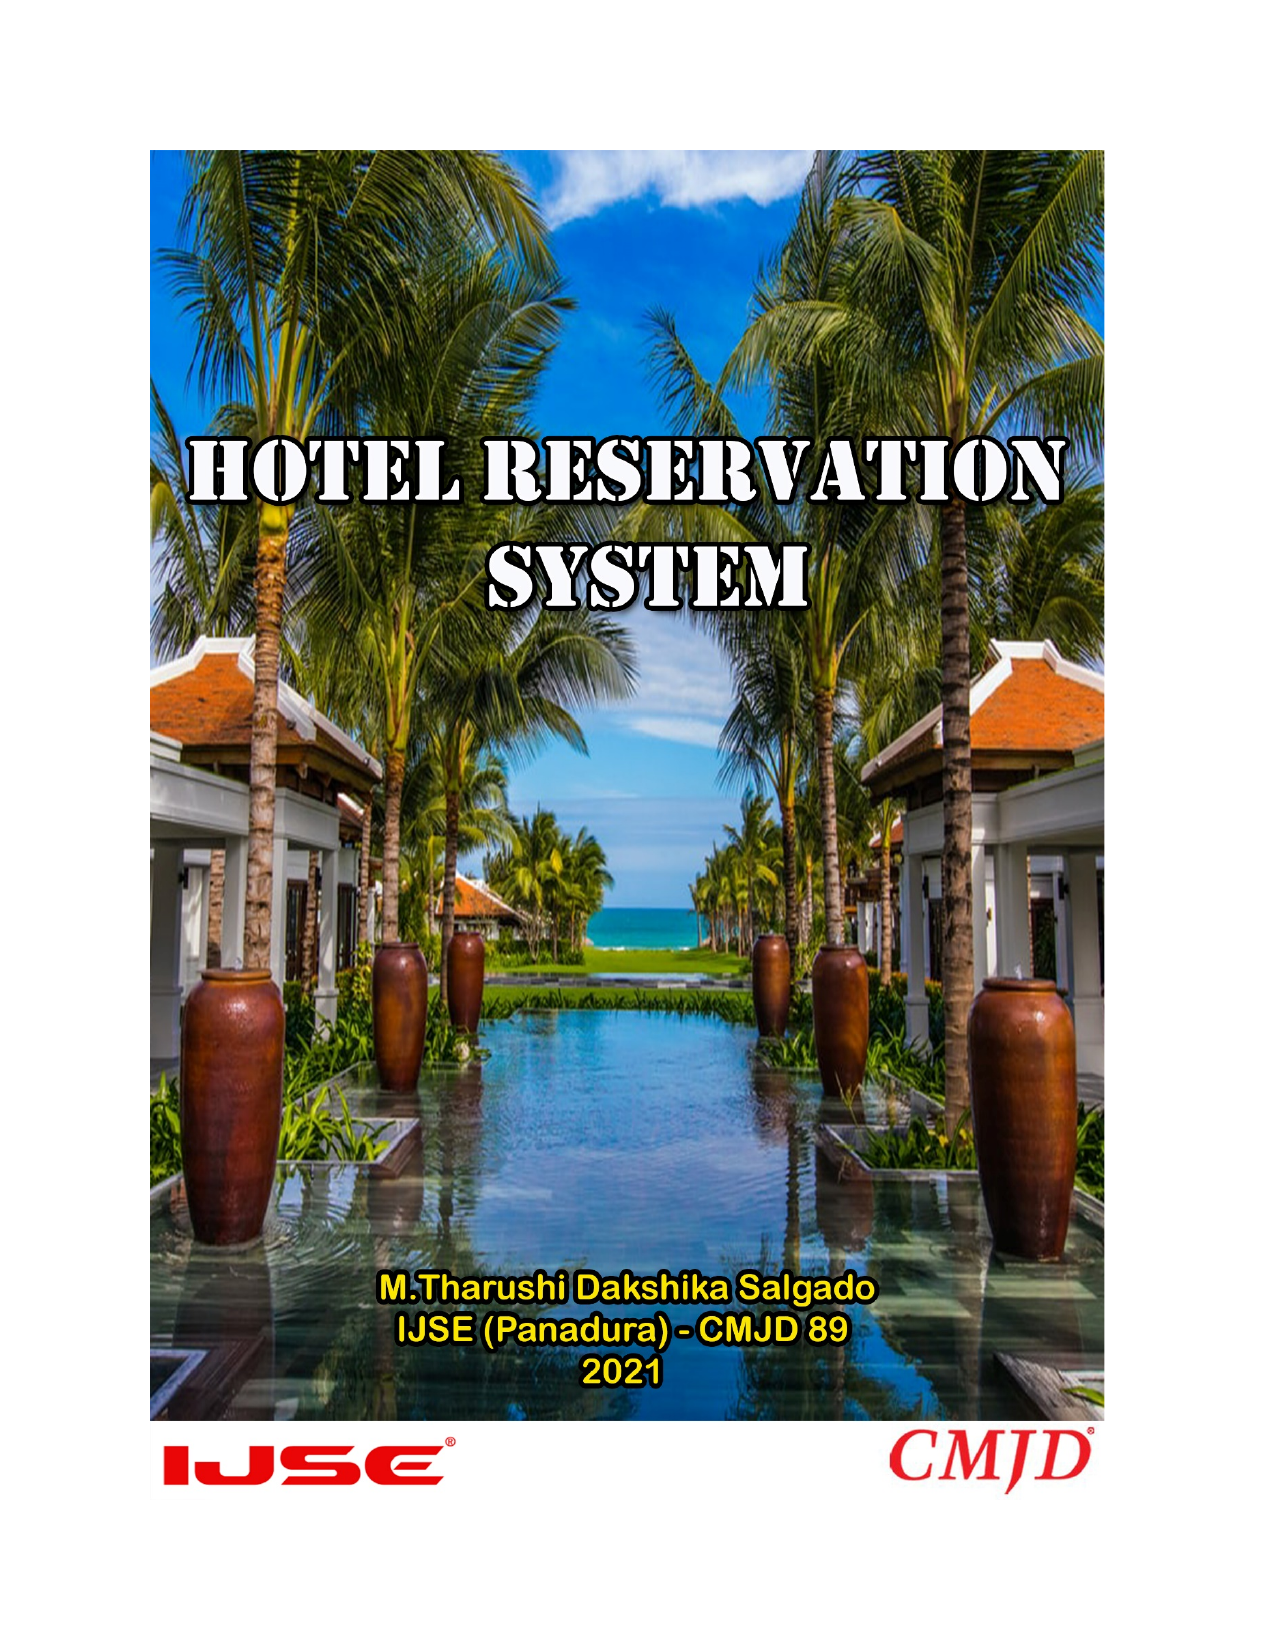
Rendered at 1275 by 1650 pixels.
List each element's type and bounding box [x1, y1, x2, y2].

picture [150, 150, 1105, 1500]
